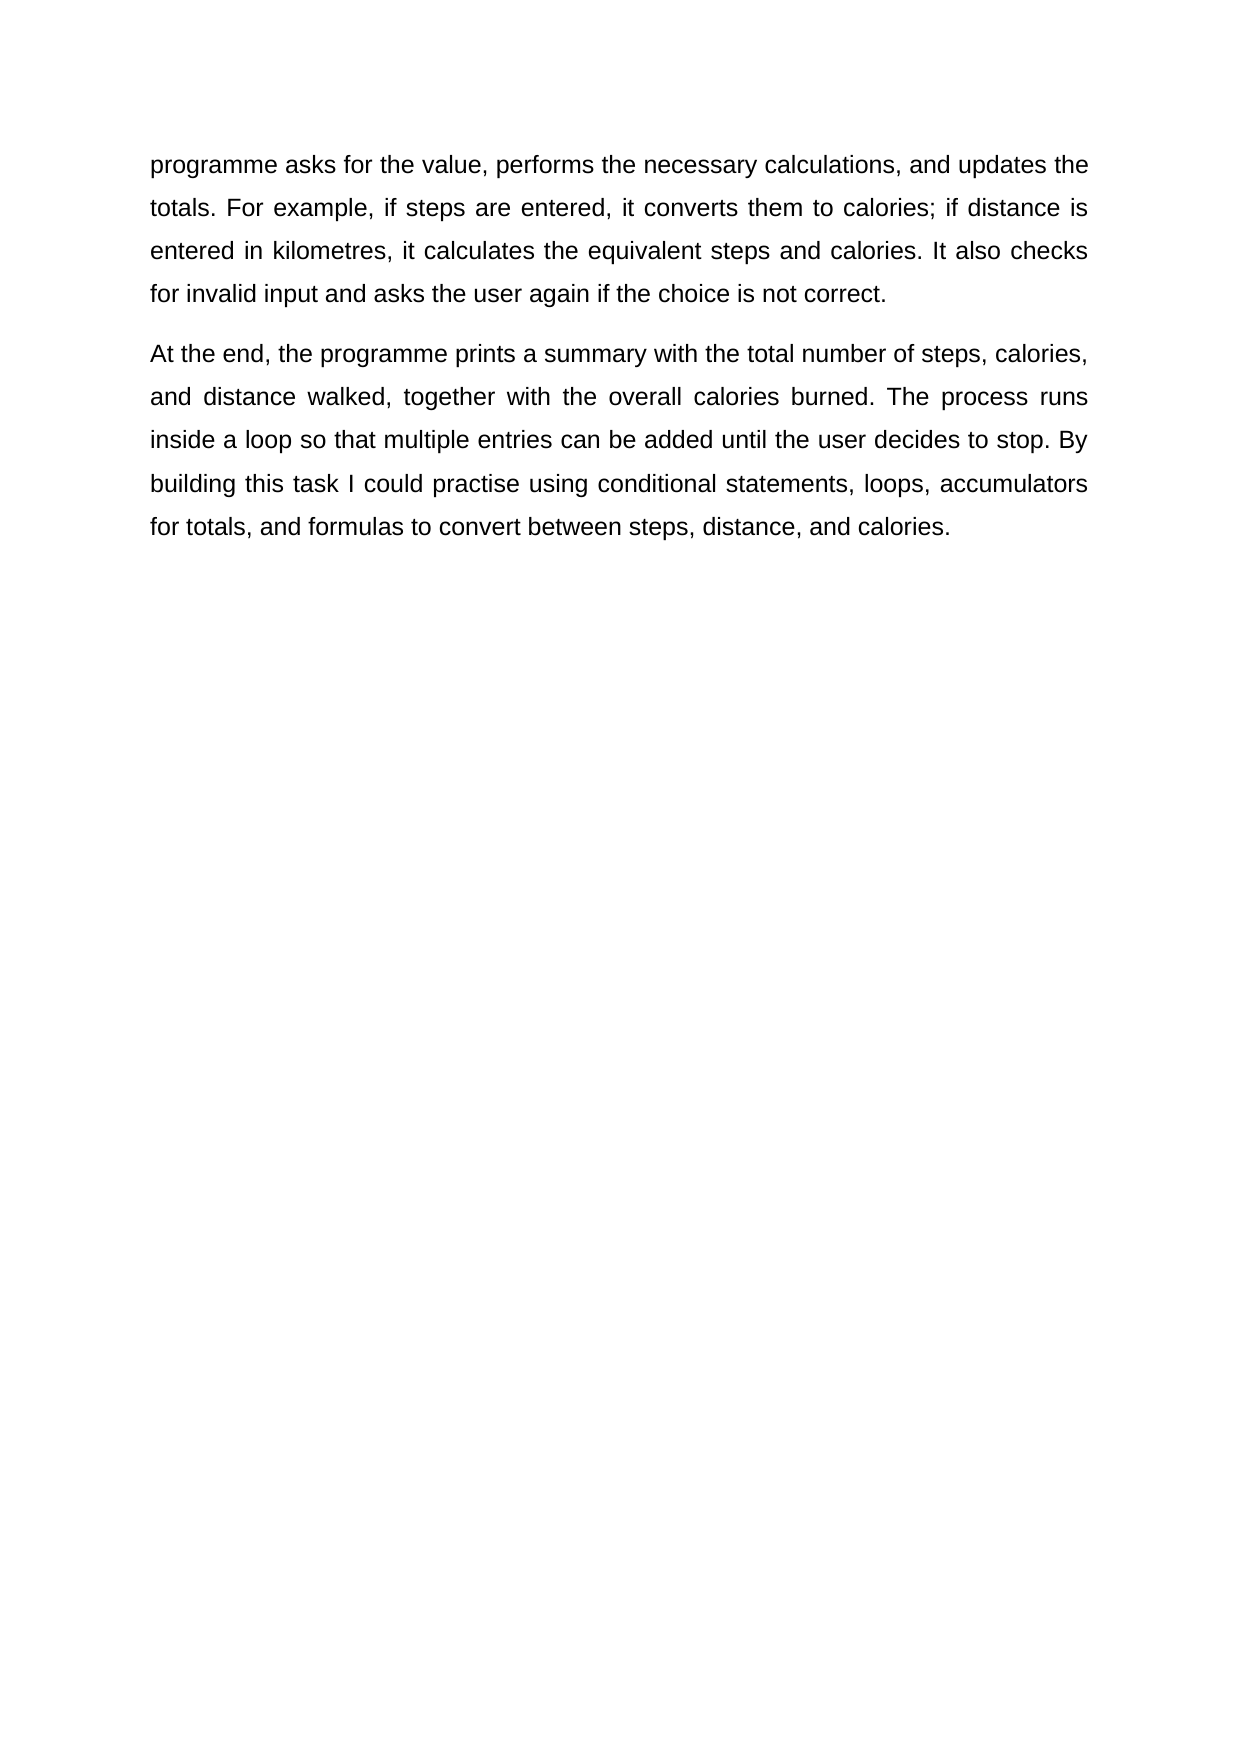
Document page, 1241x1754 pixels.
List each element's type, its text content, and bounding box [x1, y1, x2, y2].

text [150, 150, 1090, 308]
text At the end, the programme prints a summary with the total number of steps, calories, and distance walked, together with the overall calories burned. The process runs inside a loop so that multiple entries can be added until the user decides to stop. By building this task I could practise using conditional statements, loops, accumulators for totals, and formulas to convert between steps, distance, and calories. [150, 339, 1090, 540]
